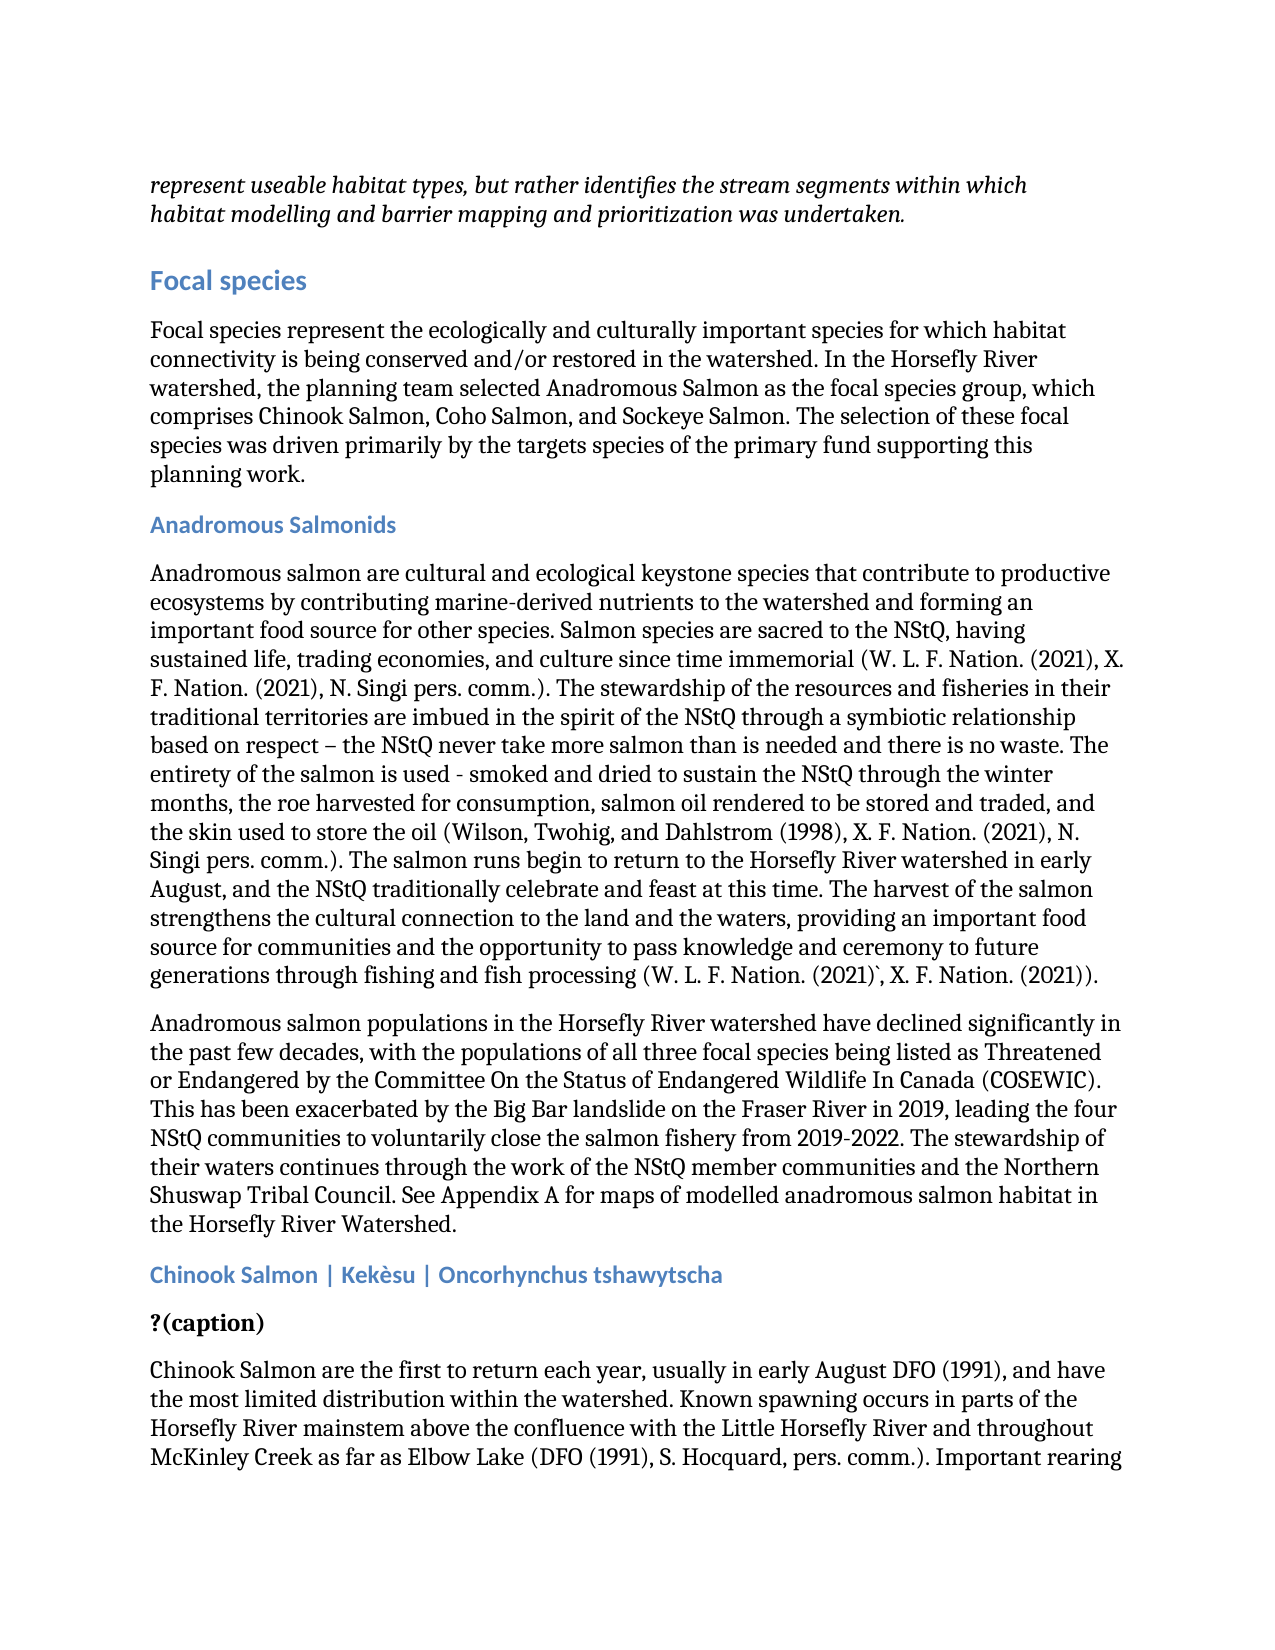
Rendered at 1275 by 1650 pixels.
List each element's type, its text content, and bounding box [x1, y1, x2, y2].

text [150, 1356, 1125, 1471]
subtitle Chinook Salmon | Kekèsu | Oncorhynchus tshawytscha [150, 1259, 1125, 1290]
text Anadromous salmon populations in the Horsefly River watershed have declined significantly in the past few decades, with the populations of all three focal species being listed as Threatened or Endangered by the Committee On the Status of Endangered Wildlife In Canada (COSEWIC). This has been exacerbated by the Big Bar landslide on the Fraser River in 2019, leading the four NStQ communities to voluntarily close the salmon fishery from 2019-2022. The stewardship of their waters continues through the work of the NStQ member communities and the Northern Shuswap Tribal Council. See Appendix A for maps of modelled anadromous salmon habitat in the Horsefly River Watershed. [150, 1009, 1125, 1239]
subtitle Anadromous Salmonids [150, 509, 1125, 540]
text Focal species represent the ecologically and culturally important species for which habitat connectivity is being conserved and/or restored in the watershed. In the Horsefly River watershed, the planning team selected Anadromous Salmon as the focal species group, which comprises Chinook Salmon, Coho Salmon, and Sockeye Salmon. The selection of these focal species was driven primarily by the targets species of the primary fund supporting this planning work. [150, 316, 1125, 488]
text ?(caption) [150, 1309, 1125, 1337]
text Anadromous salmon are cultural and ecological keystone species that contribute to productive ecosystems by contributing marine-derived nutrients to the watershed and forming an important food source for other species. Salmon species are sacred to the NStQ, having sustained life, trading economies, and culture since time immemorial (W. L. F. Nation. (2021), X. F. Nation. (2021), N. Singi pers. comm.). The stewardship of the resources and fisheries in their traditional territories are imbued in the spirit of the NStQ through a symbiotic relationship based on respect – the NStQ never take more salmon than is needed and there is no waste. The entirety of the salmon is used - smoked and dried to sustain the NStQ through the winter months, the roe harvested for consumption, salmon oil rendered to be stored and traded, and the skin used to store the oil (Wilson, Twohig, and Dahlstrom (1998), X. F. Nation. (2021), N. Singi pers. comm.). The salmon runs begin to return to the Horsefly River watershed in early August, and the NStQ traditionally celebrate and feast at this time. The harvest of the salmon strengthens the cultural connection to the land and the waters, providing an important food source for communities and the opportunity to pass knowledge and ceremony to future generations through fishing and fish processing (W. L. F. Nation. (2021)`, X. F. Nation. (2021)). [150, 559, 1125, 990]
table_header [139, 150, 1114, 241]
subtitle Focal species [150, 262, 1125, 297]
